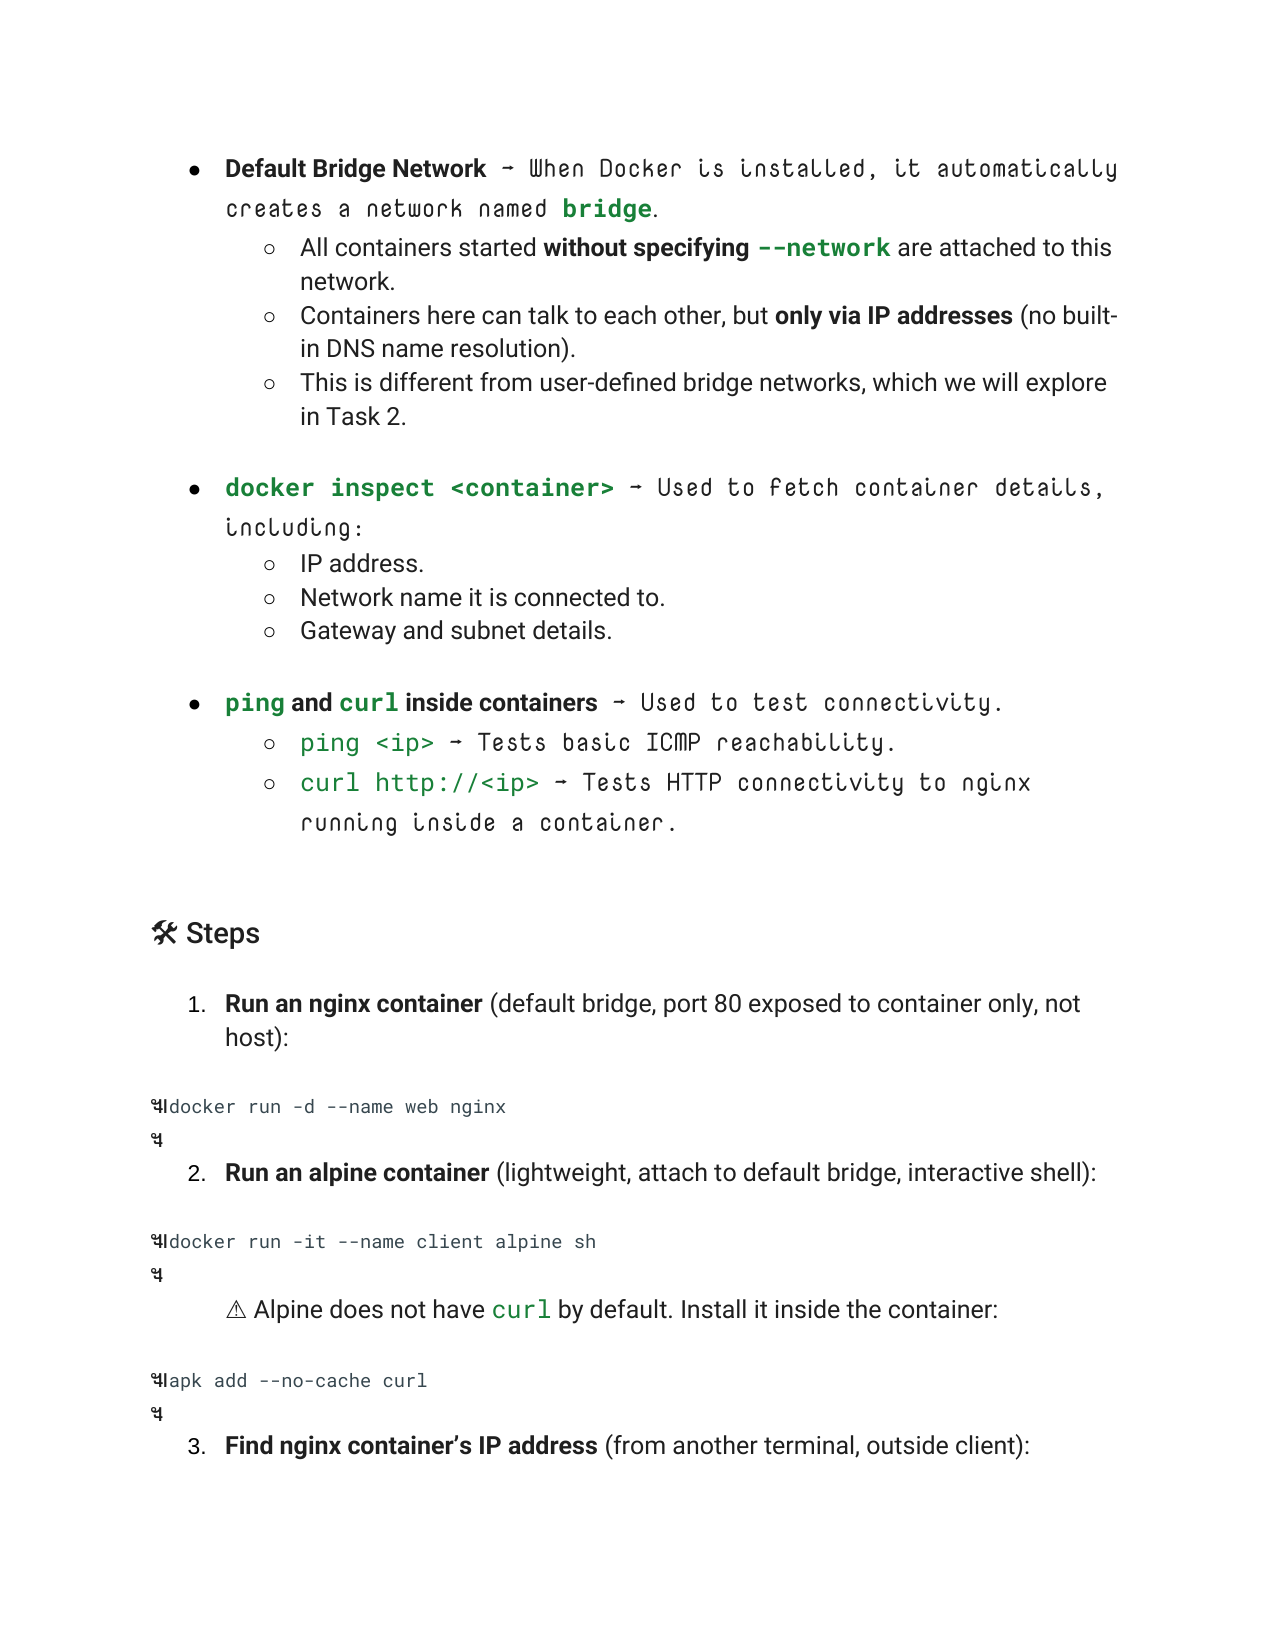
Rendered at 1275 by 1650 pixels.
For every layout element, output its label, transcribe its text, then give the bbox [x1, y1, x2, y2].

list Run an alpine container (lightweight, attach to default bridge, interactive shell): [187, 1158, 1125, 1187]
list Find nginx container’s IP address (from another terminal, outside client): [187, 1431, 1125, 1461]
text  [150, 1259, 1125, 1288]
list All containers started without specifying --network are attached to this network. [262, 230, 1125, 297]
list Run an nginx container (default bridge, port 80 exposed to container only, not host): [187, 990, 1125, 1053]
list docker inspect <container> → Used to fetch container details, including: [187, 469, 1125, 544]
list Network name it is connected to. [262, 583, 1125, 612]
text  [150, 1398, 1125, 1427]
list Default Bridge Network → When Docker is installed, it automatically creates a network named bridge. [187, 150, 1125, 225]
list Gateway and subnet details. [262, 617, 1125, 646]
list IP address. [262, 549, 1125, 578]
list This is different from user-defined bridge networks, which we will explore in Task 2. [262, 368, 1125, 431]
list Containers here can talk to each other, but only via IP addresses (no built-in DNS name resolution). [262, 301, 1125, 364]
list ping <ip> → Tests basic ICMP reachability. [262, 724, 1125, 759]
list ping and curl inside containers → Used to test connectivity. [187, 684, 1125, 719]
text ⚠️ Alpine does not have curl by default. Install it inside the container: [225, 1292, 1125, 1326]
list curl http://<ip> → Tests HTTP connectivity to nginx running inside a container. [262, 764, 1125, 839]
text 🛠️ Steps [150, 917, 1125, 951]
text apk add --no-cache curl [150, 1364, 1125, 1393]
text docker run -d --name web nginx [150, 1091, 1125, 1120]
text docker run -it --name client alpine sh [150, 1225, 1125, 1254]
text  [150, 1124, 1125, 1153]
